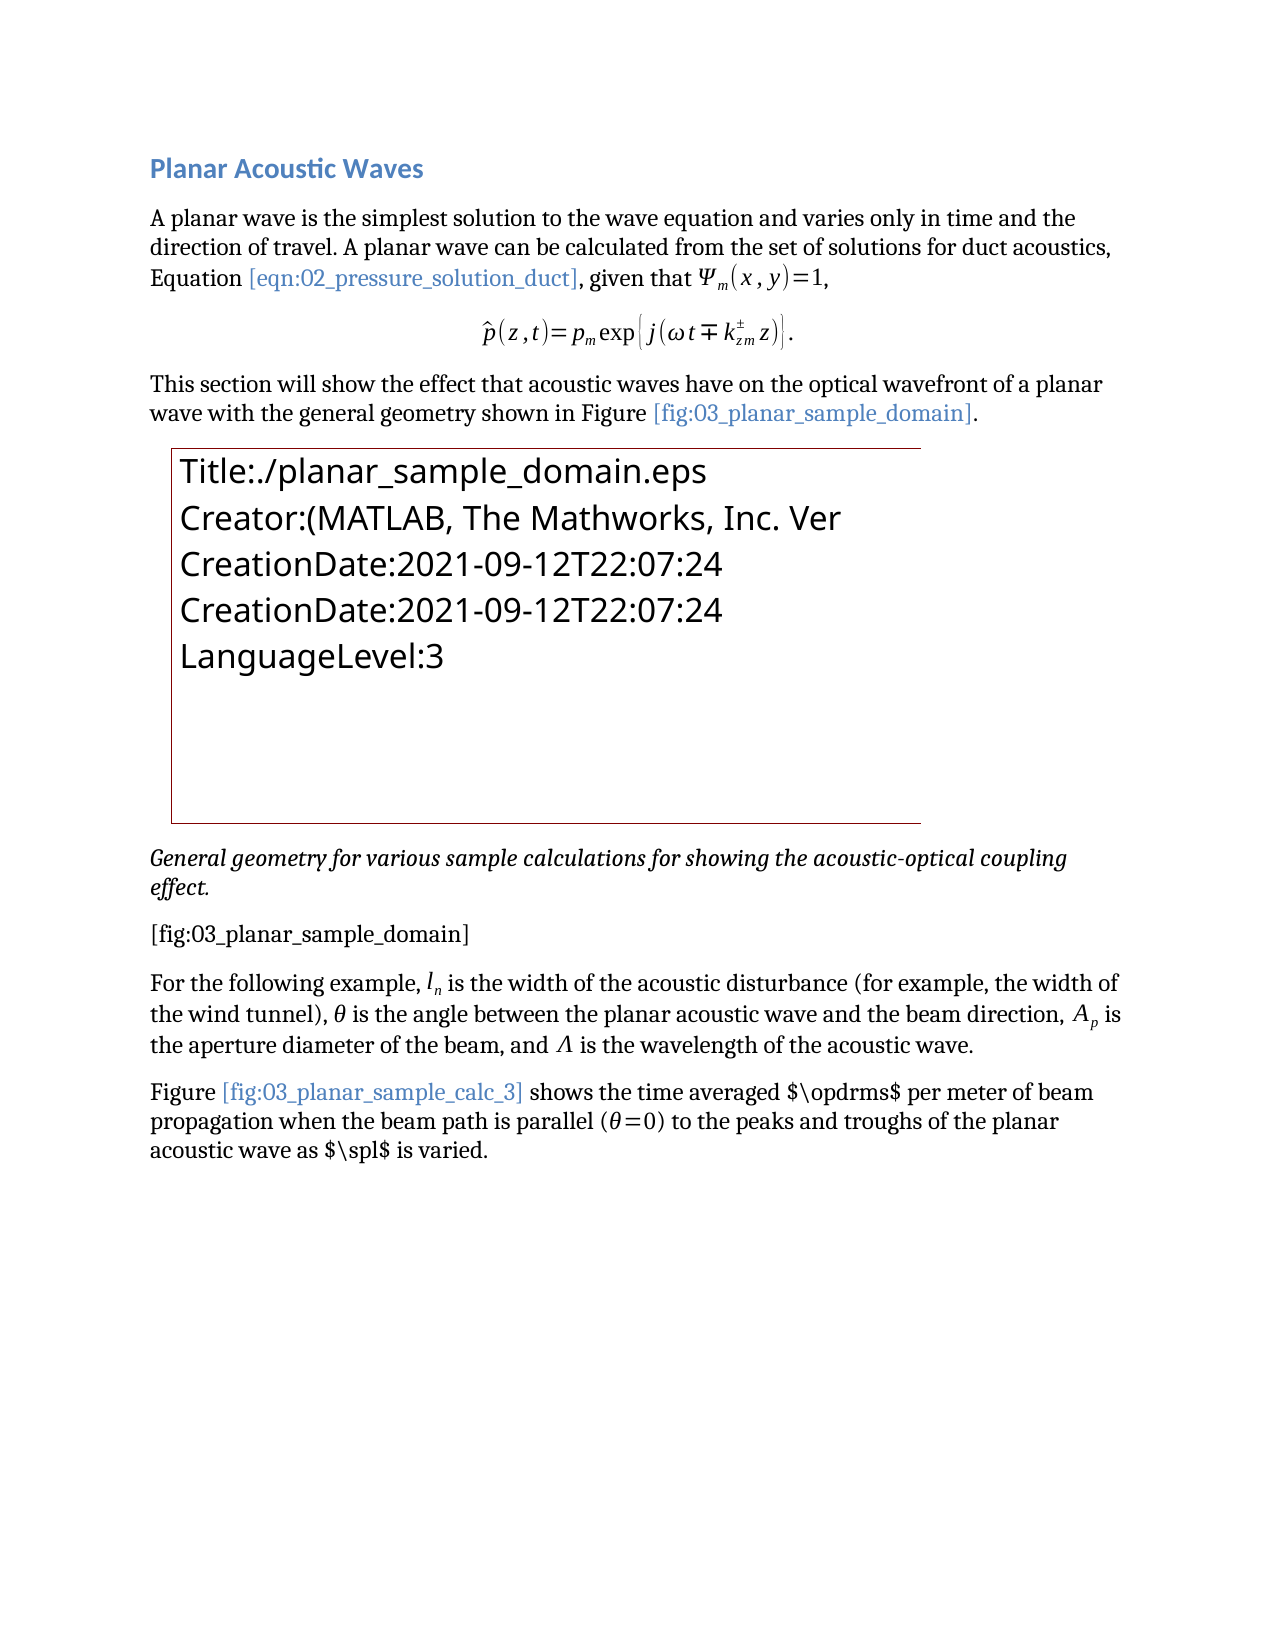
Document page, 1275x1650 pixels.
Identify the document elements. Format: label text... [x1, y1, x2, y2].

text A planar wave is the simplest solution to the wave equation and varies only in time and the direction of travel. A planar wave can be calculated from the set of solutions for duct acoustics, Equation [eqn:02_pressure_solution_duct], given that , [150, 204, 1125, 294]
text For the following example, is the width of the acoustic disturbance (for example, the width of the wind tunnel), is the angle between the planar acoustic wave and the beam direction, is the aperture diameter of the beam, and is the wavelength of the acoustic wave. [150, 968, 1125, 1059]
subtitle Planar Acoustic Waves [150, 150, 1125, 186]
text Figure [fig:03_planar_sample_calc_3] shows the time averaged $\opdrms$ per meter of beam propagation when the beam path is parallel () to the peaks and troughs of the planar acoustic wave as $\spl$ is varied. [150, 1078, 1125, 1164]
text This section will show the effect that acoustic waves have on the optical wavefront of a planar wave with the general geometry shown in Figure [fig:03_planar_sample_domain]. [150, 370, 1125, 427]
text [fig:03_planar_sample_domain] [150, 920, 1125, 949]
text General geometry for various sample calculations for showing the acoustic-optical coupling effect. [150, 844, 1125, 902]
